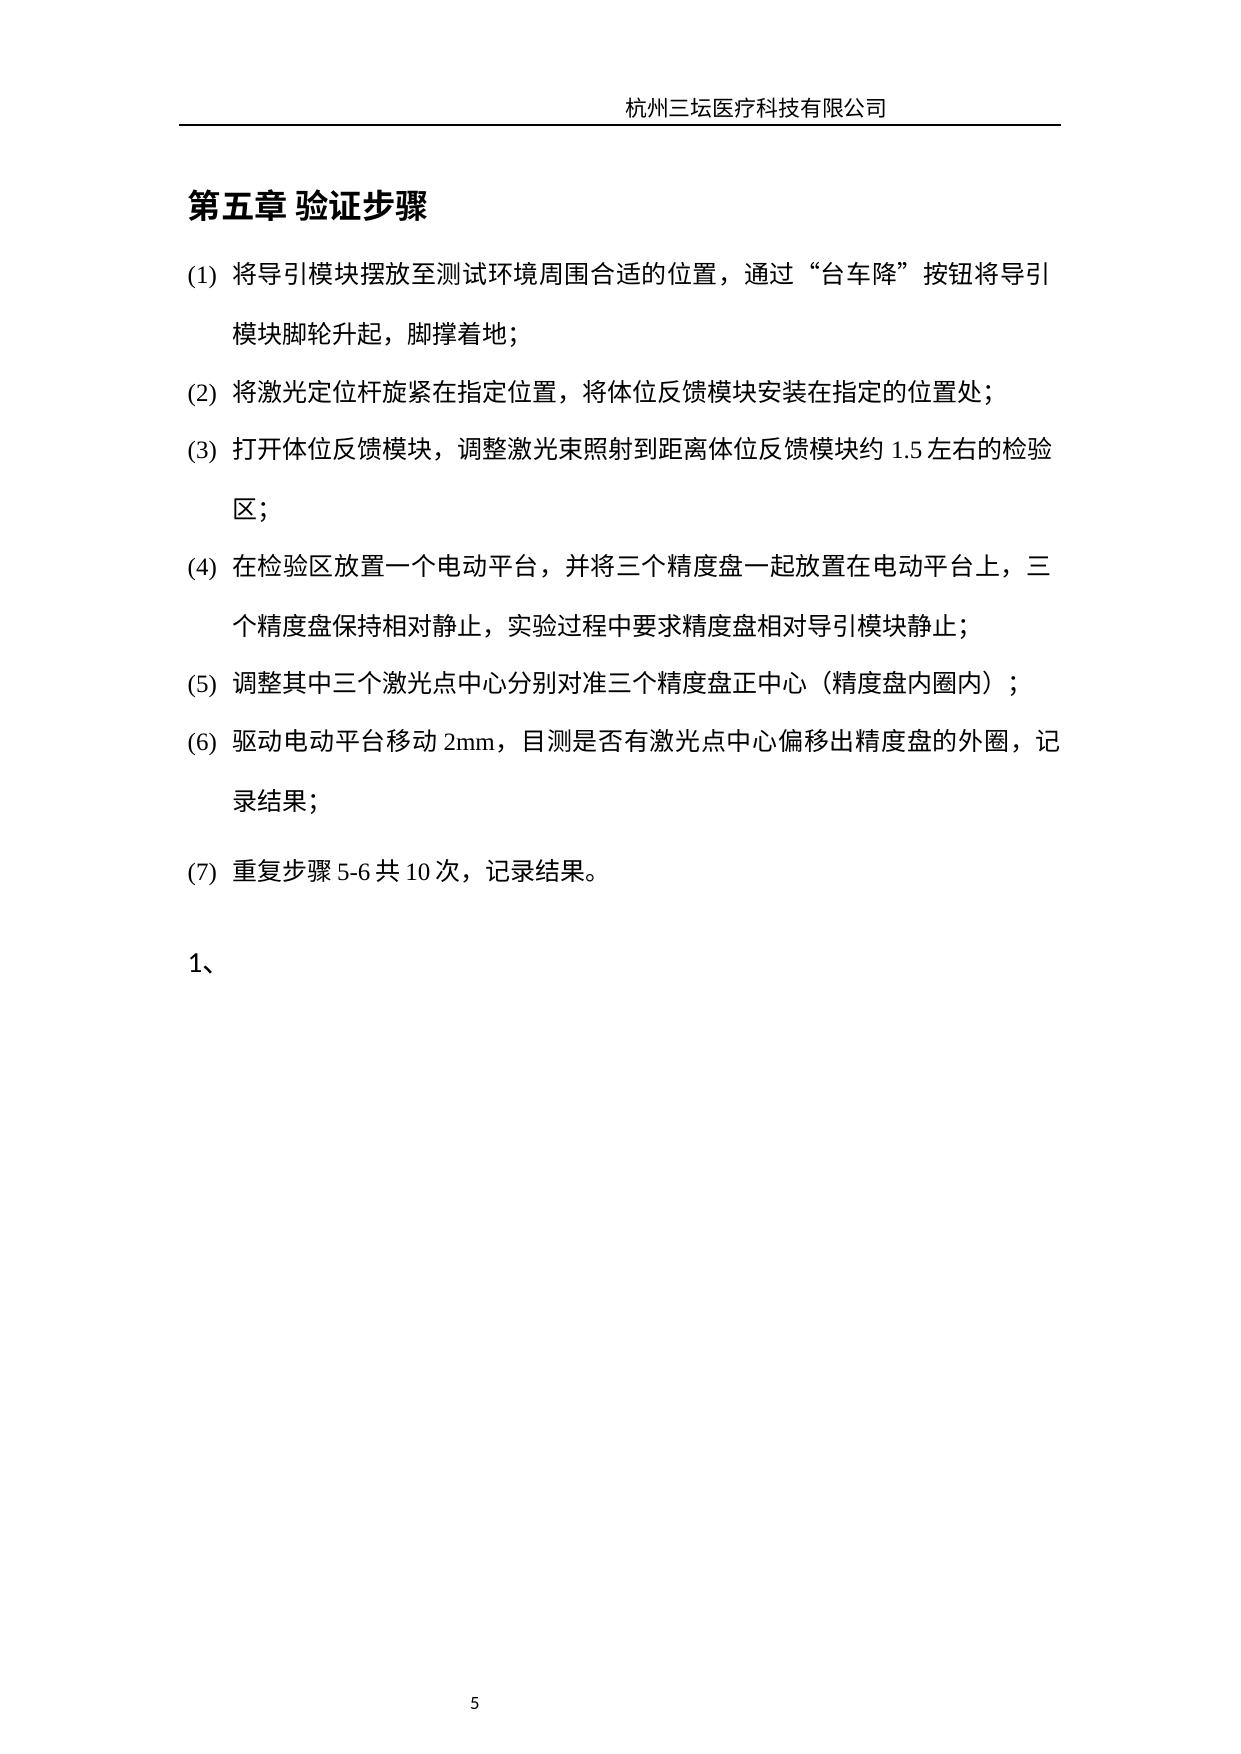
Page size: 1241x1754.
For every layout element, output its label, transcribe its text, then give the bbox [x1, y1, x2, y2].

list 将导引模块摆放至测试环境周围合适的位置，通过“台车降”按钮将导引模块脚轮升起，脚撑着地； [187, 253, 1053, 352]
list 在检验区放置一个电动平台，并将三个精度盘一起放置在电动平台上，三个精度盘保持相对静止，实验过程中要求精度盘相对导引模块静止； [187, 545, 1053, 644]
list 驱动电动平台移动2mm，目测是否有激光点中心偏移出精度盘的外圈，记录结果； [187, 720, 1062, 819]
list 调整其中三个激光点中心分别对准三个精度盘正中心（精度盘内圈内）； [187, 662, 1053, 702]
list 打开体位反馈模块，调整激光束照射到距离体位反馈模块约1.5左右的检验区； [187, 428, 1053, 527]
subtitle 验证步骤 [187, 165, 1053, 244]
list 将激光定位杆旋紧在指定位置，将体位反馈模块安装在指定的位置处； [187, 370, 1053, 410]
list 重复步骤5-6共10次，记录结果。 [187, 849, 1062, 889]
